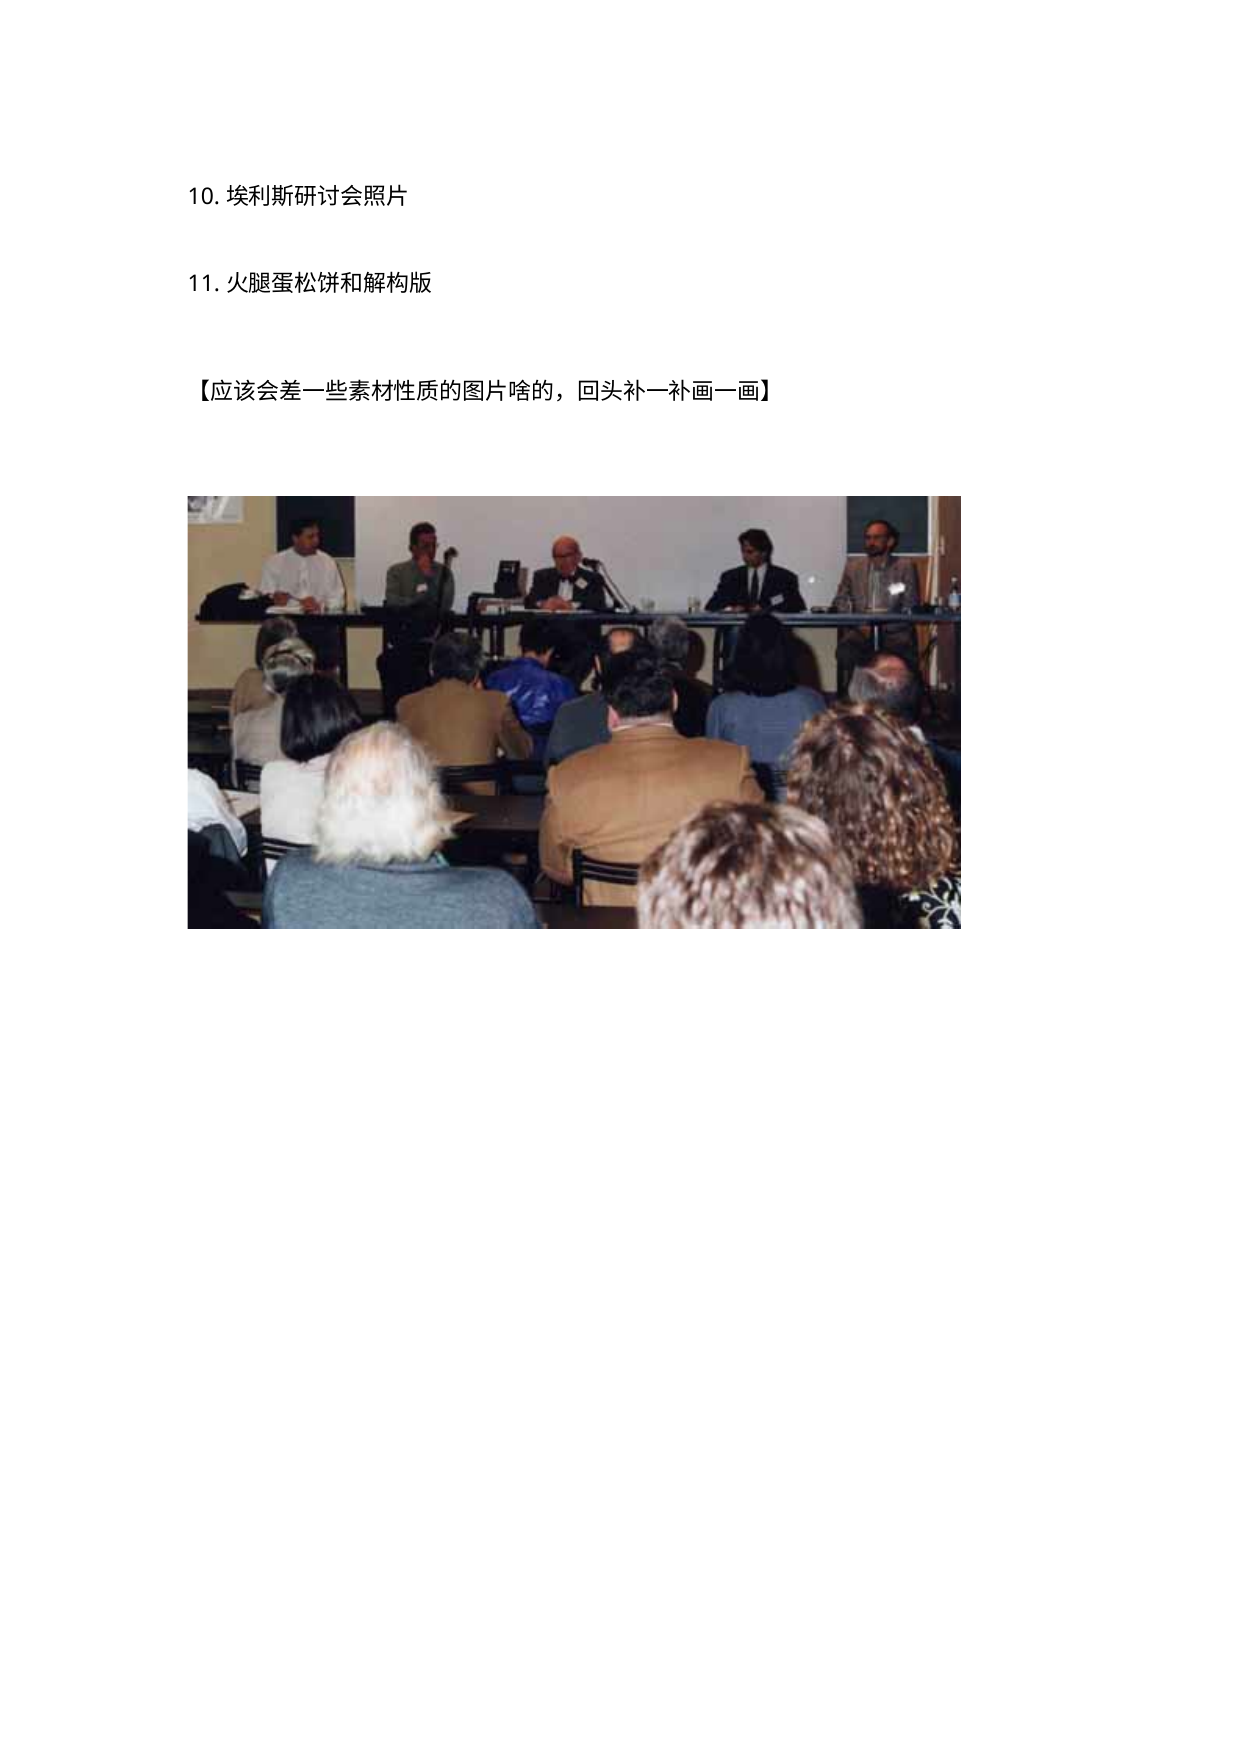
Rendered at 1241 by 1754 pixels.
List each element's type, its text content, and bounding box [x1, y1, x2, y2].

text 【应该会差一些素材性质的图片啥的，回头补一补画一画】 [187, 357, 1053, 422]
text 10. 埃利斯研讨会照片 [187, 162, 1053, 227]
text 11. 火腿蛋松饼和解构版 [187, 249, 1053, 314]
picture [187, 496, 961, 929]
